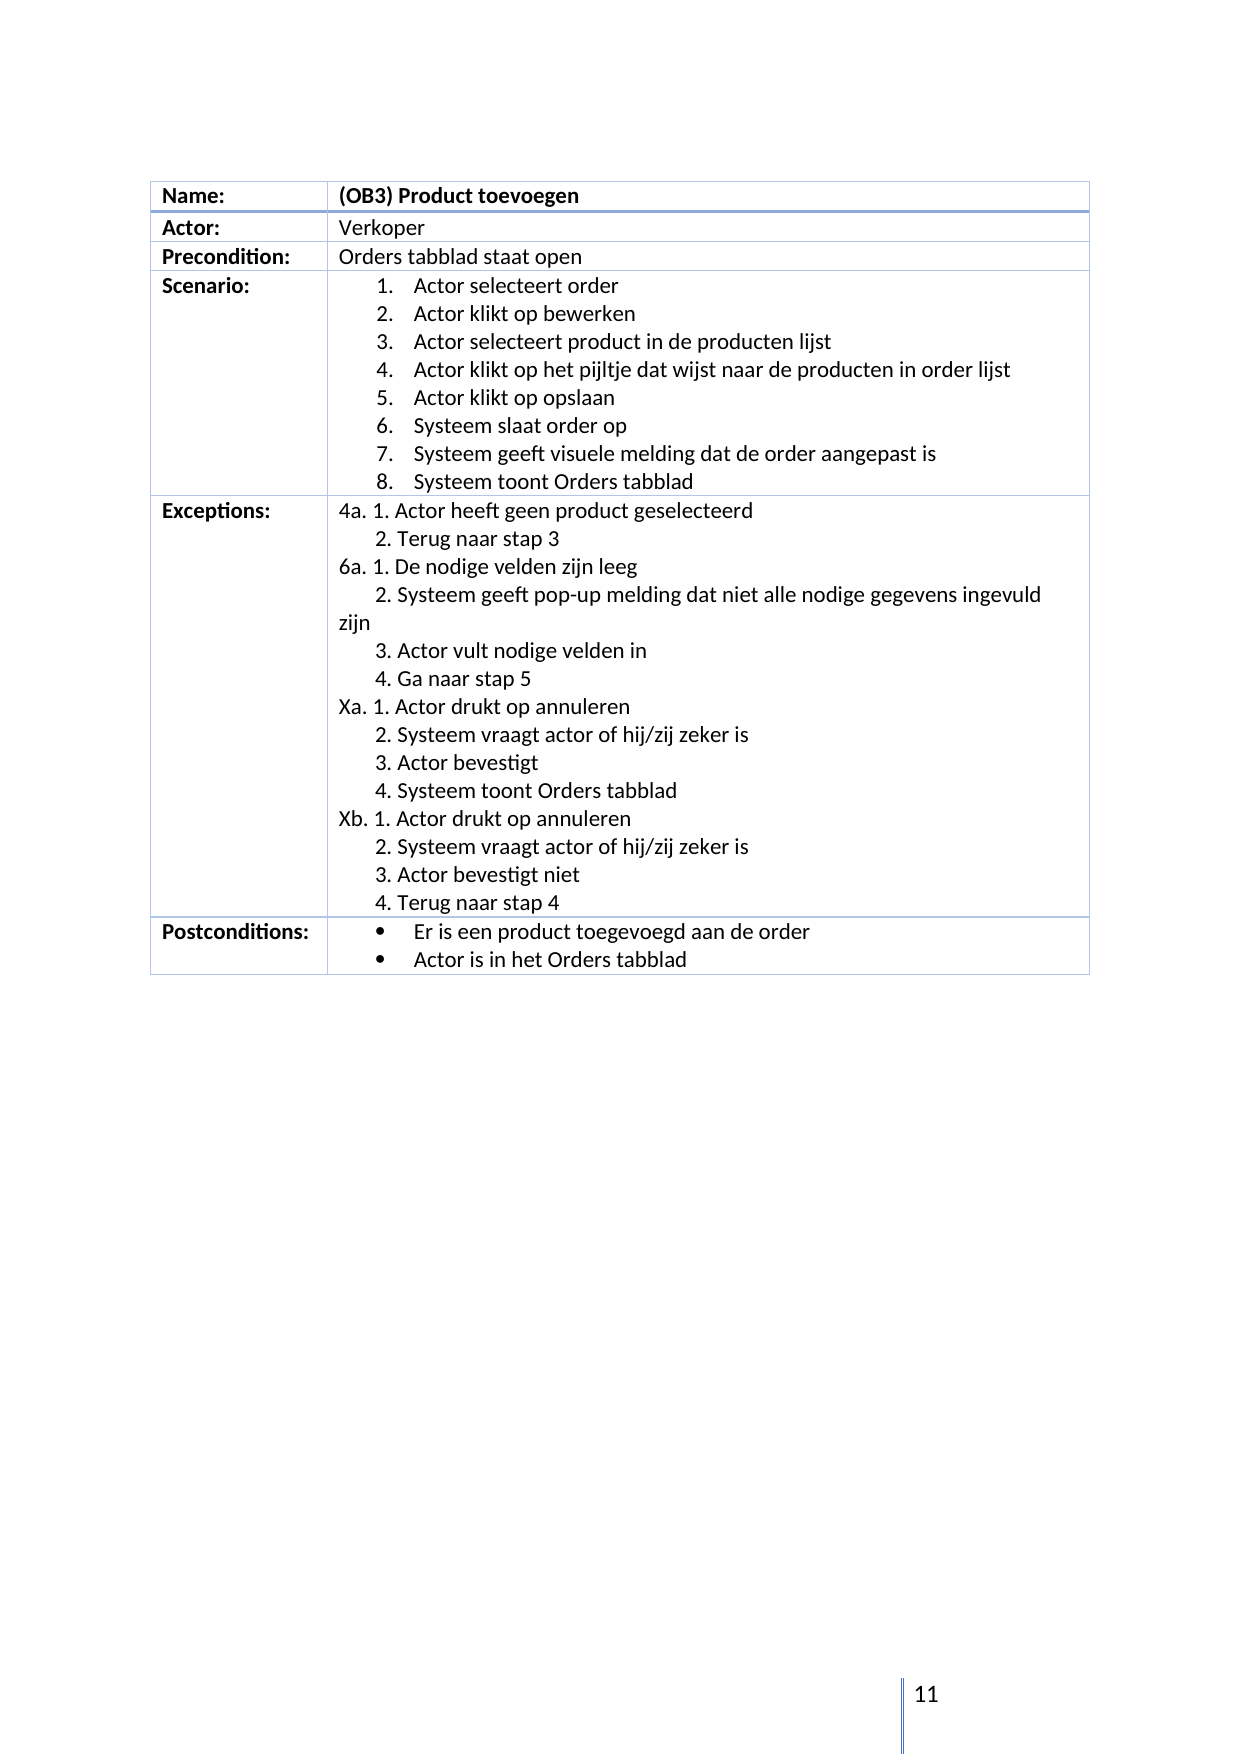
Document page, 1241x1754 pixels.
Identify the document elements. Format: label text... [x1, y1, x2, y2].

table_cell Er is een product toegevoegd aan de order Actor is in het Orders tabblad [328, 918, 1089, 973]
table_cell Postconditions: [151, 918, 327, 973]
table_cell Actor: [151, 213, 327, 241]
table_cell Precondition: [151, 242, 327, 270]
table_cell Exceptions: [151, 496, 327, 916]
table_cell Actor selecteert order Actor klikt op bewerken Actor selecteert product in de producten lijst Actor klikt op het pijltje dat wijst naar de producten in order lijst Actor klikt op opslaan Systeem slaat order op Systeem geeft visuele melding dat de order aangepast is Systeem toont Orders tabblad [328, 271, 1089, 495]
table_cell Scenario: [151, 271, 327, 495]
table_header (OB3) Product toevoegen [328, 182, 1089, 209]
table_header Name: [151, 182, 327, 209]
table_cell Orders tabblad staat open [328, 242, 1089, 270]
table_cell 4a. 1. Actor heeft geen product geselecteerd 2. Terug naar stap 3 6a. 1. De nodige velden zijn leeg 2. Systeem geeft pop-up melding dat niet alle nodige gegevens ingevuld zijn 3. Actor vult nodige velden in 4. Ga naar stap 5 Xa. 1. Actor drukt op annuleren 2. Systeem vraagt actor of hij/zij zeker is 3. Actor bevestigt 4. Systeem toont Orders tabblad Xb. 1. Actor drukt op annuleren 2. Systeem vraagt actor of hij/zij zeker is 3. Actor bevestigt niet 4. Terug naar stap 4 [328, 496, 1089, 916]
table_cell Verkoper [328, 213, 1089, 241]
